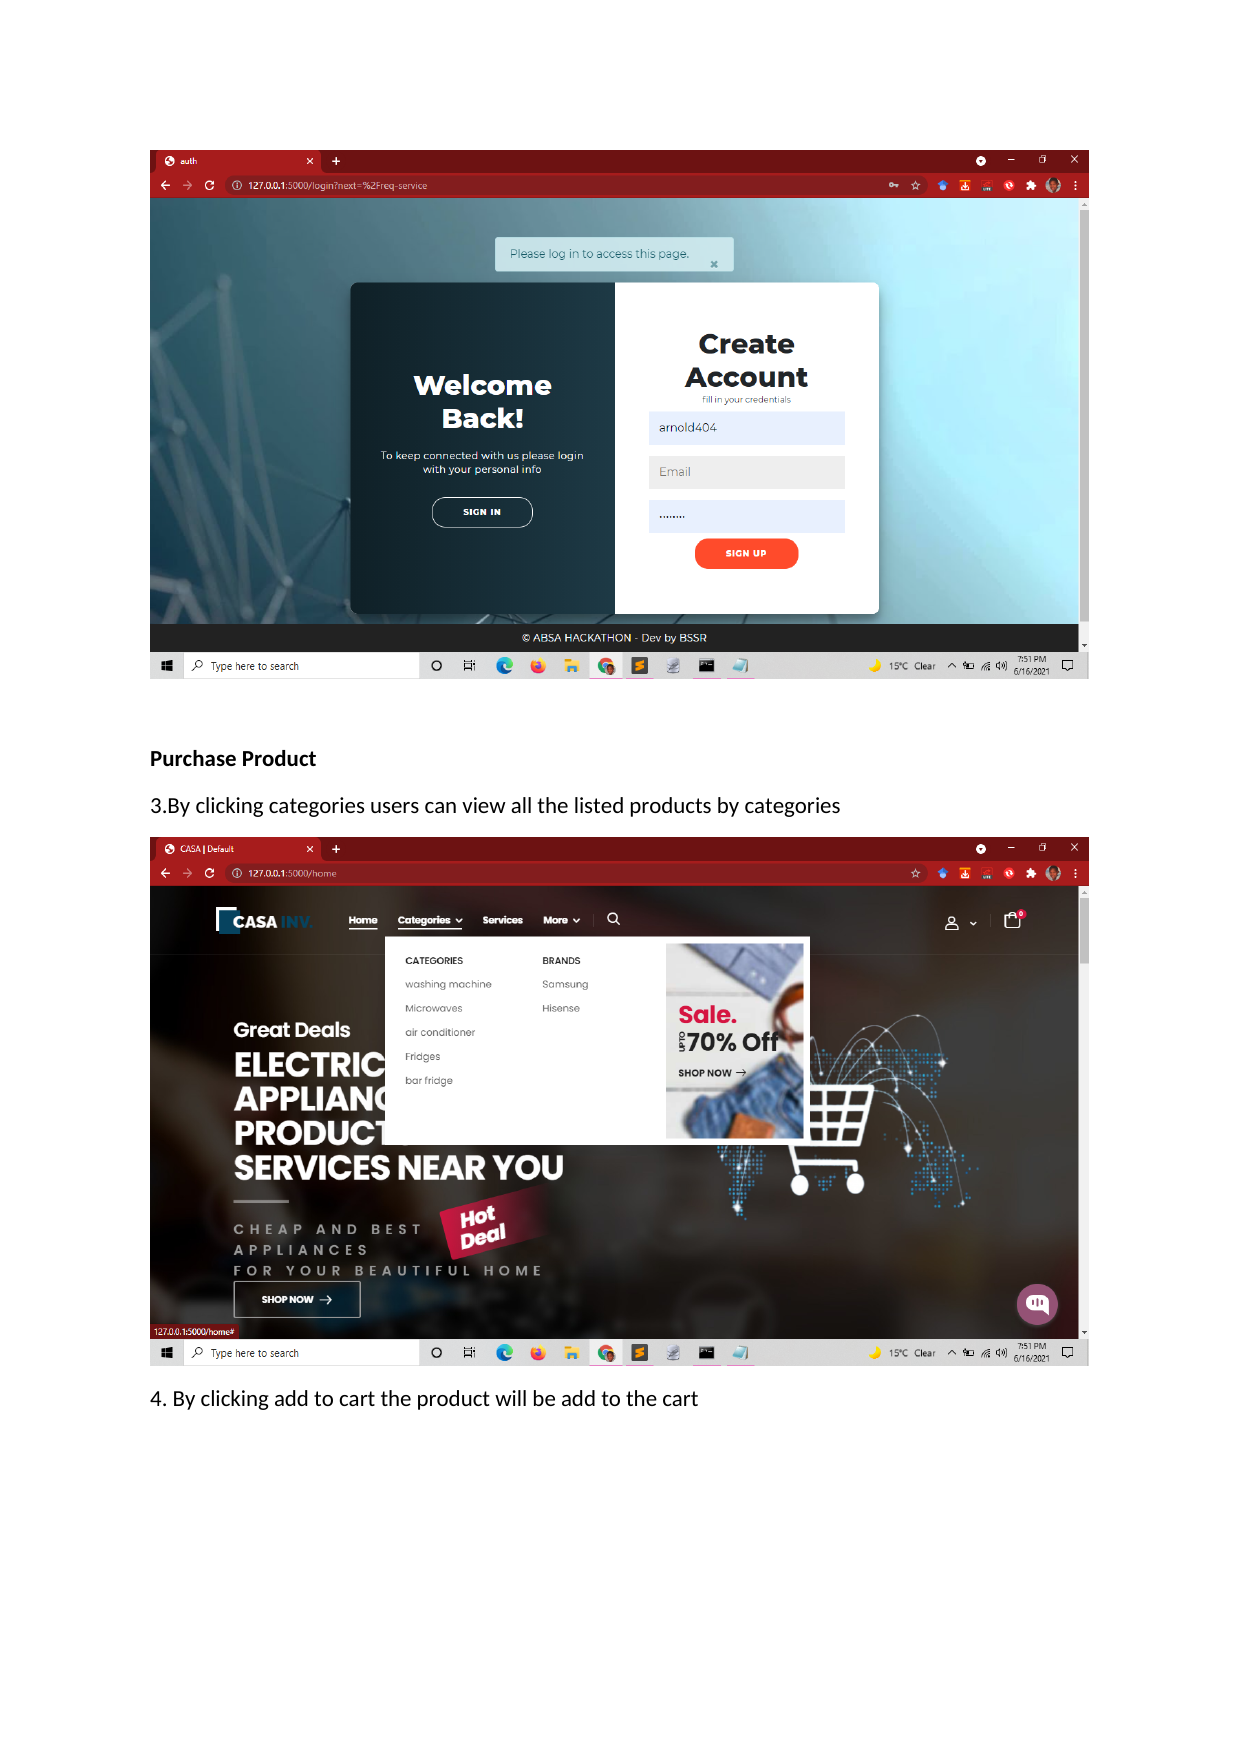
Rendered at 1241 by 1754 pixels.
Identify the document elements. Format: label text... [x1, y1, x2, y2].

text 4. By clicking add to cart the product will be add to the cart [150, 1384, 1090, 1413]
picture [150, 837, 1089, 1366]
picture [150, 150, 1089, 679]
text 3.By clicking categories users can view all the listed products by categories [150, 791, 1090, 819]
text Purchase Product [150, 744, 1090, 772]
